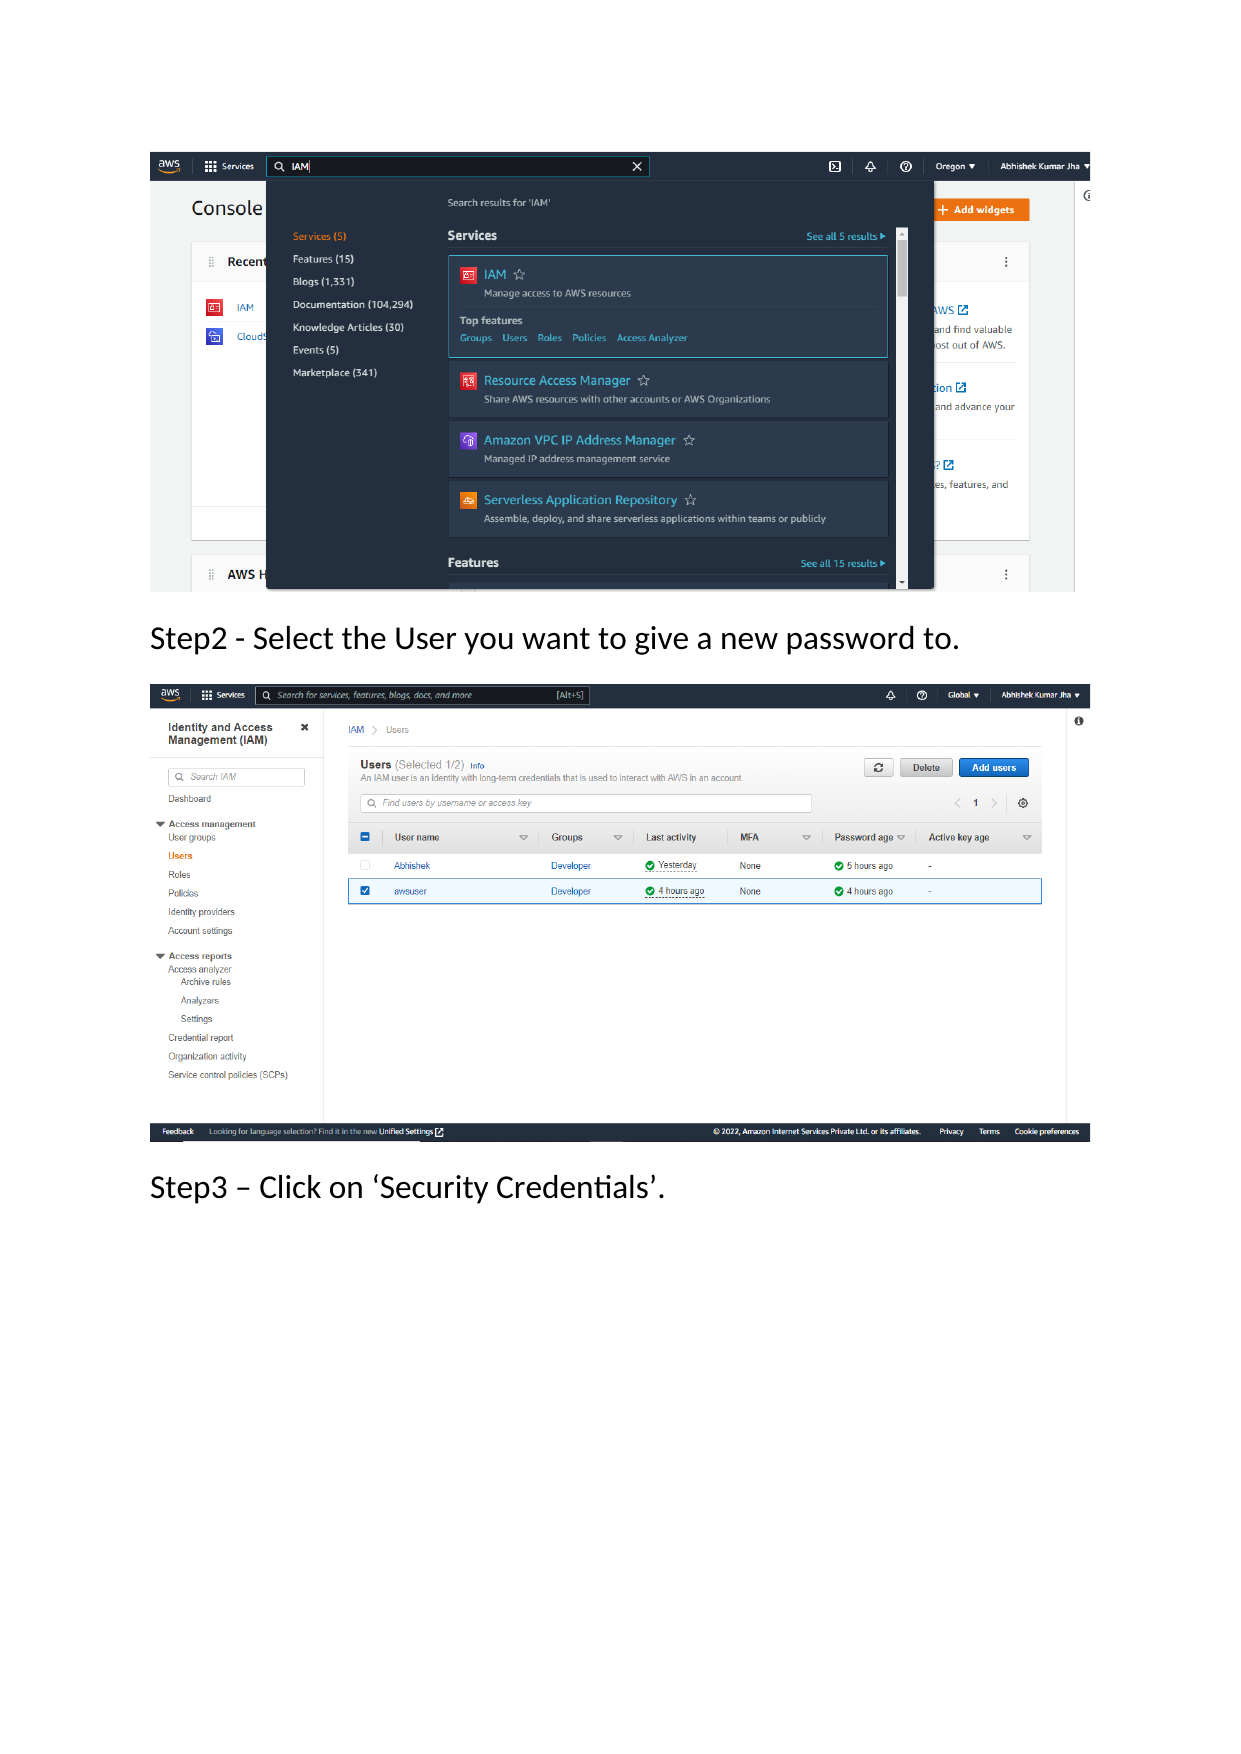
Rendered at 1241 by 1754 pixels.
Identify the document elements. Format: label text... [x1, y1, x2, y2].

picture [150, 150, 1091, 592]
text Step2 - Select the User you want to give a new password to. [150, 617, 1090, 658]
text Step3 – Click on ‘Security Credentials’. [150, 1166, 1090, 1207]
picture [150, 684, 1091, 1142]
